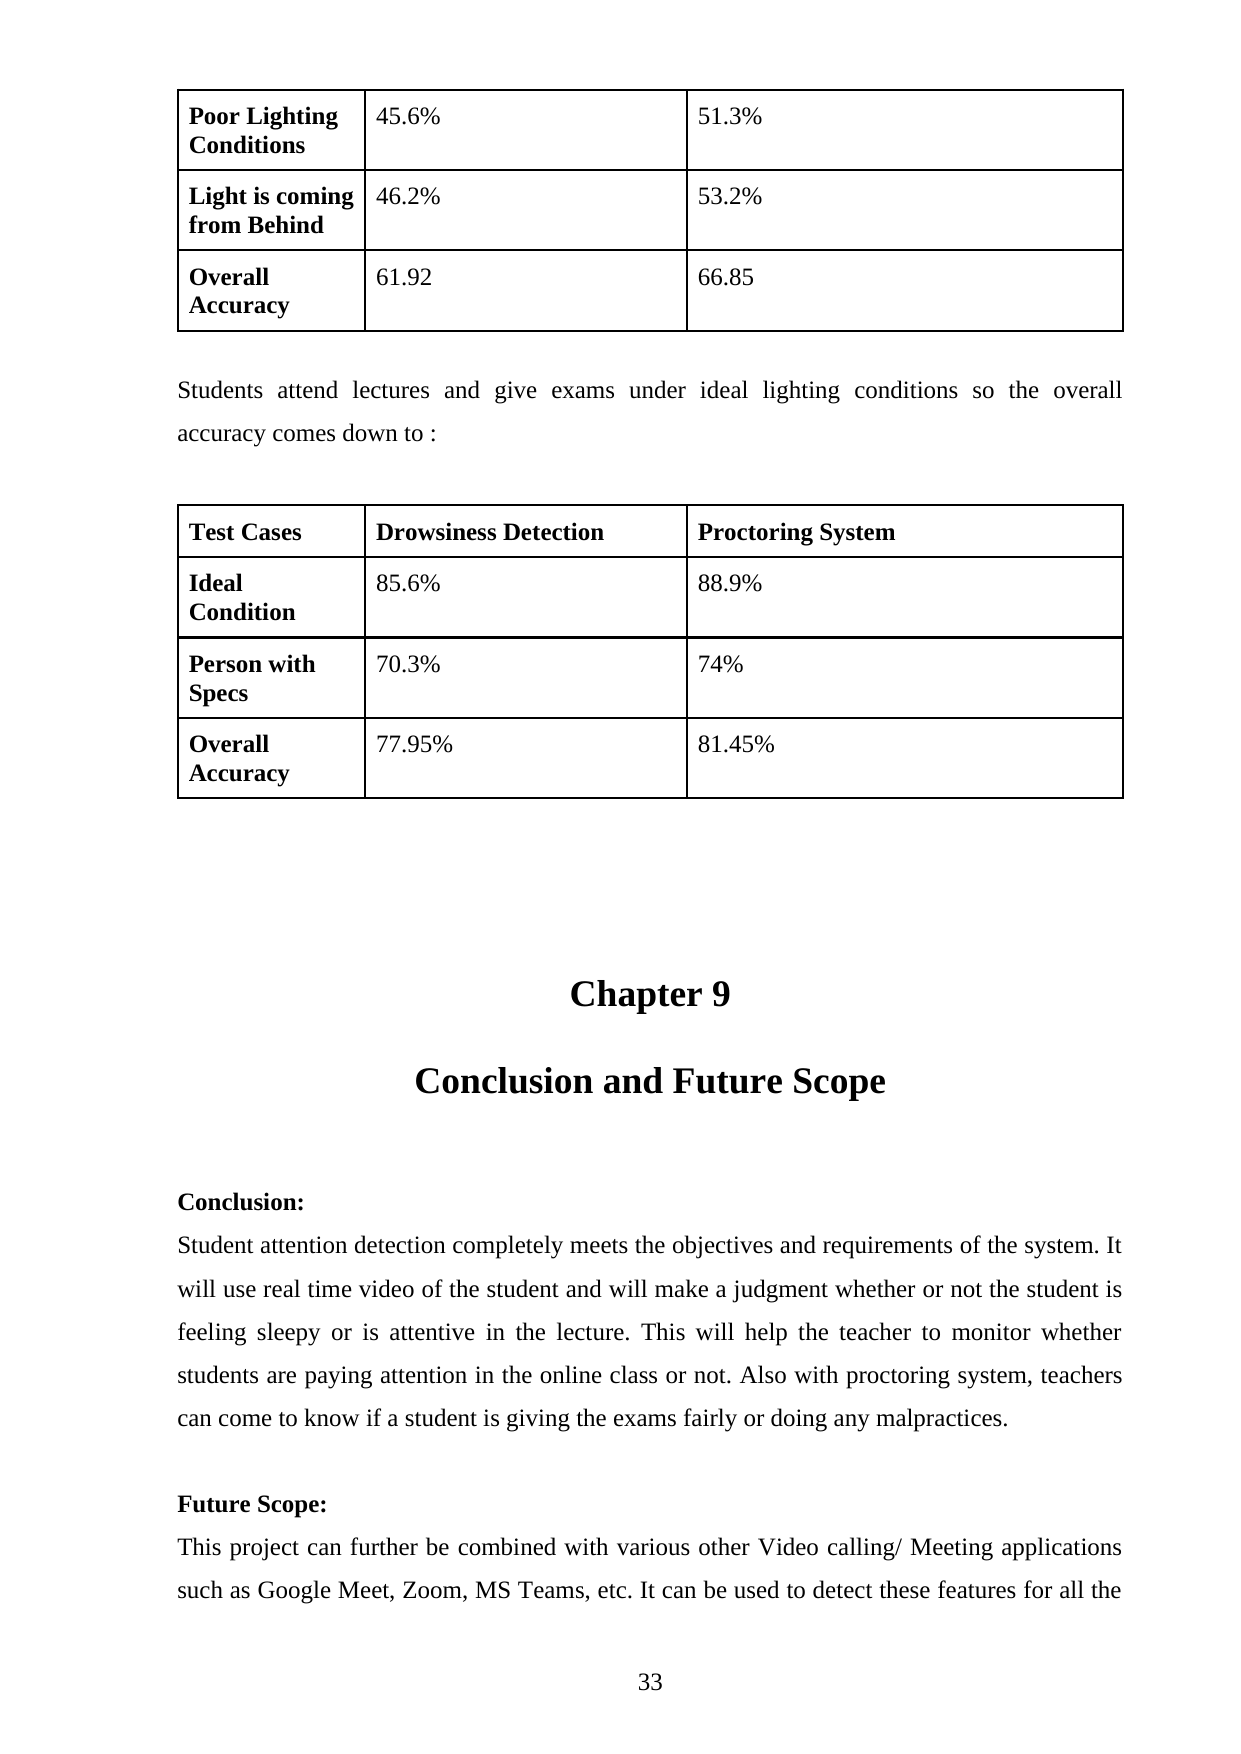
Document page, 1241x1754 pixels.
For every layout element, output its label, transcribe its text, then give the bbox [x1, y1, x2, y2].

table_cell Poor Lighting Conditions [179, 91, 364, 169]
table_cell 46.2% [366, 171, 686, 249]
table_header Proctoring System [688, 506, 1122, 556]
text Future Scope: [177, 1489, 1123, 1518]
table_cell Light is coming from Behind [179, 171, 364, 249]
table_cell 45.6% [366, 91, 686, 169]
table_cell 88.9% [688, 558, 1122, 636]
table_cell Person with Specs [179, 639, 364, 717]
table_cell 74% [688, 639, 1122, 717]
table_cell Overall Accuracy [179, 251, 364, 330]
text Student attention detection completely meets the objectives and requirements of the system. It will use real time video of the student and will make a judgment whether or not the student is feeling sleepy or is attentive in the lecture. This will help the teacher to monitor whether students are paying attention in the online class or not. Also with proctoring system, teachers can come to know if a student is giving the exams fairly or doing any malpractices. [177, 1231, 1123, 1432]
table_cell 61.92 [366, 251, 686, 330]
table_header Test Cases [179, 506, 364, 556]
table_cell 51.3% [688, 91, 1122, 169]
text Conclusion and Future Scope [177, 1058, 1123, 1101]
table_cell 66.85 [688, 251, 1122, 330]
text Students attend lectures and give exams under ideal lighting conditions so the overall accuracy comes down to : [177, 375, 1123, 447]
table_cell 70.3% [366, 639, 686, 717]
text Conclusion: [177, 1187, 1123, 1216]
table_cell 53.2% [688, 171, 1122, 249]
table_cell Overall Accuracy [179, 719, 364, 797]
table_header Drowsiness Detection [366, 506, 686, 556]
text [177, 1532, 1123, 1604]
table_cell 85.6% [366, 558, 686, 636]
table_cell 77.95% [366, 719, 686, 797]
table_cell Ideal Condition [179, 558, 364, 636]
text Chapter 9 [177, 972, 1123, 1015]
table_cell 81.45% [688, 719, 1122, 797]
